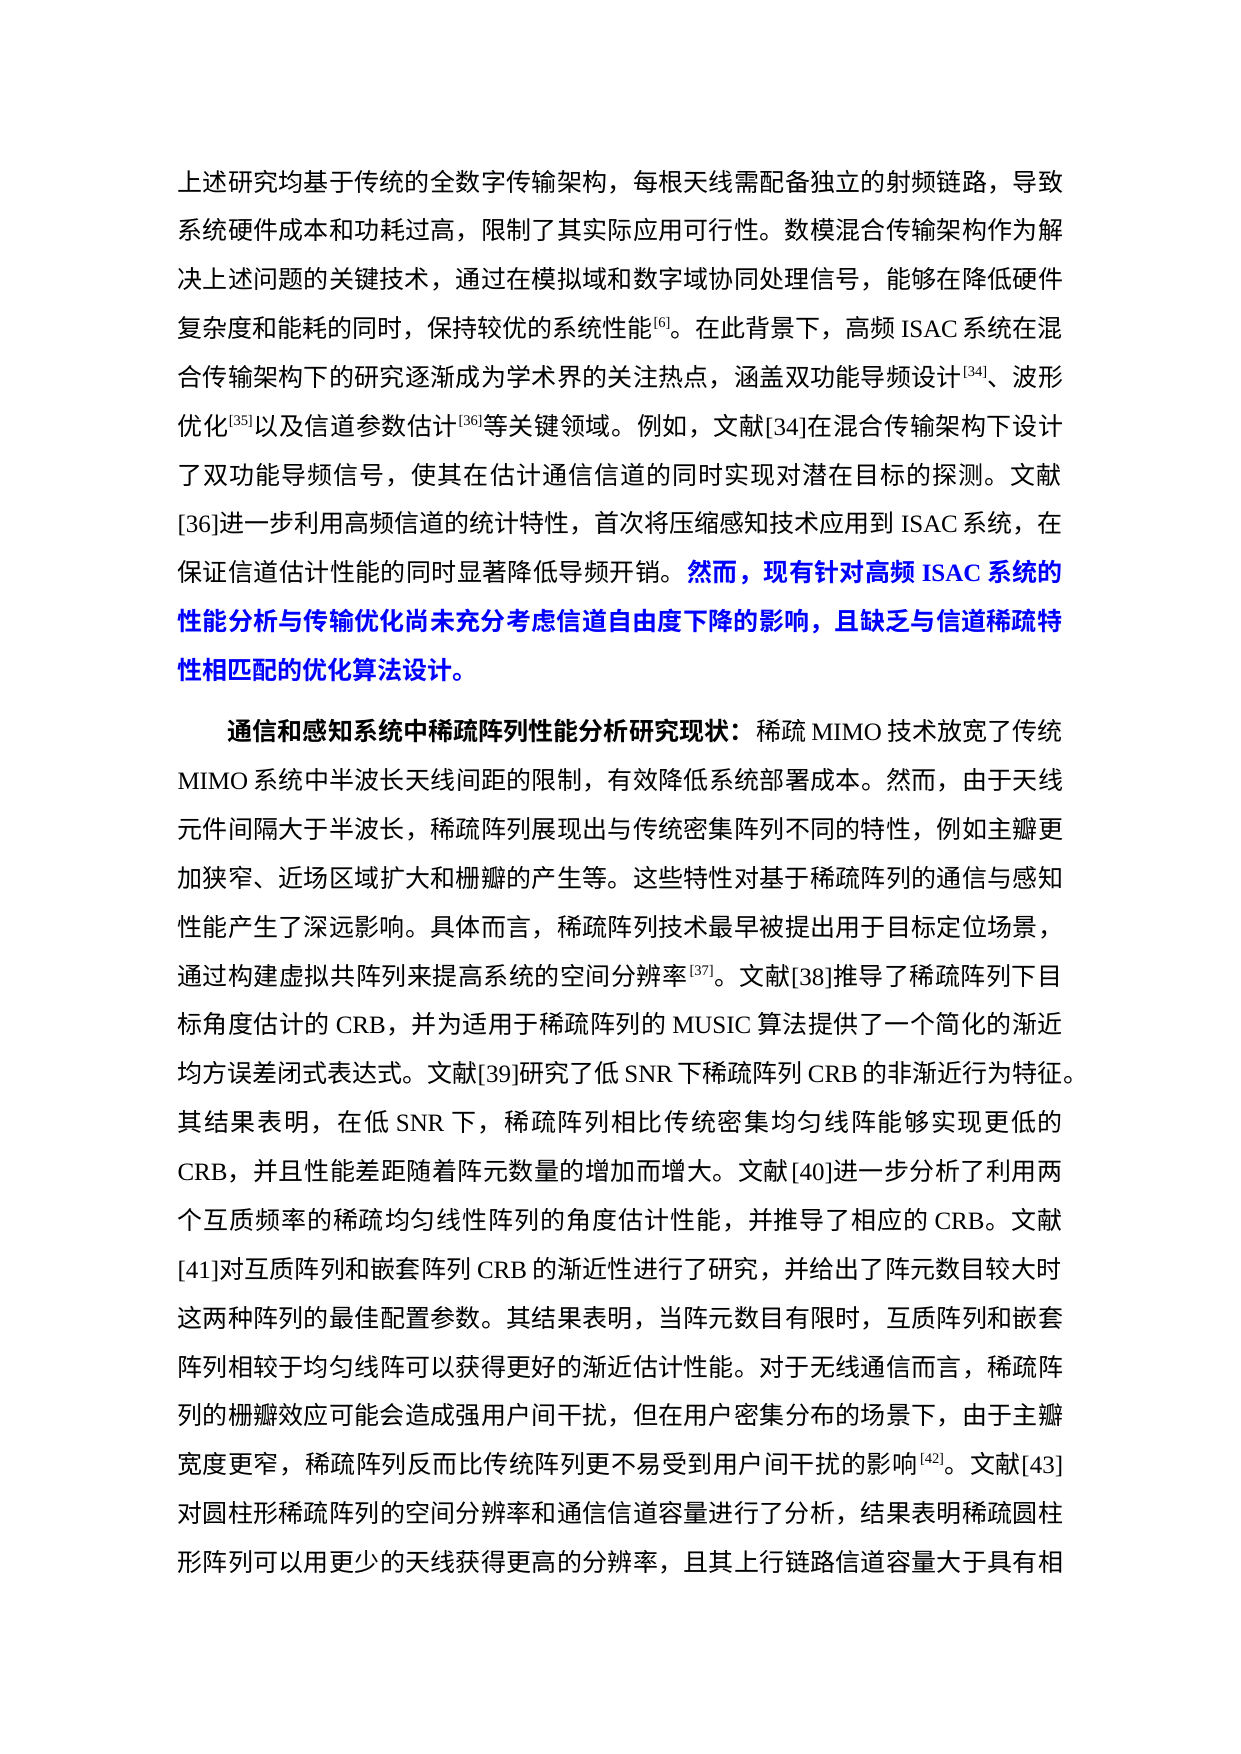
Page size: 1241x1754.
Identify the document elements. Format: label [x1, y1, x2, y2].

text [177, 712, 1063, 1579]
text [177, 162, 1063, 687]
